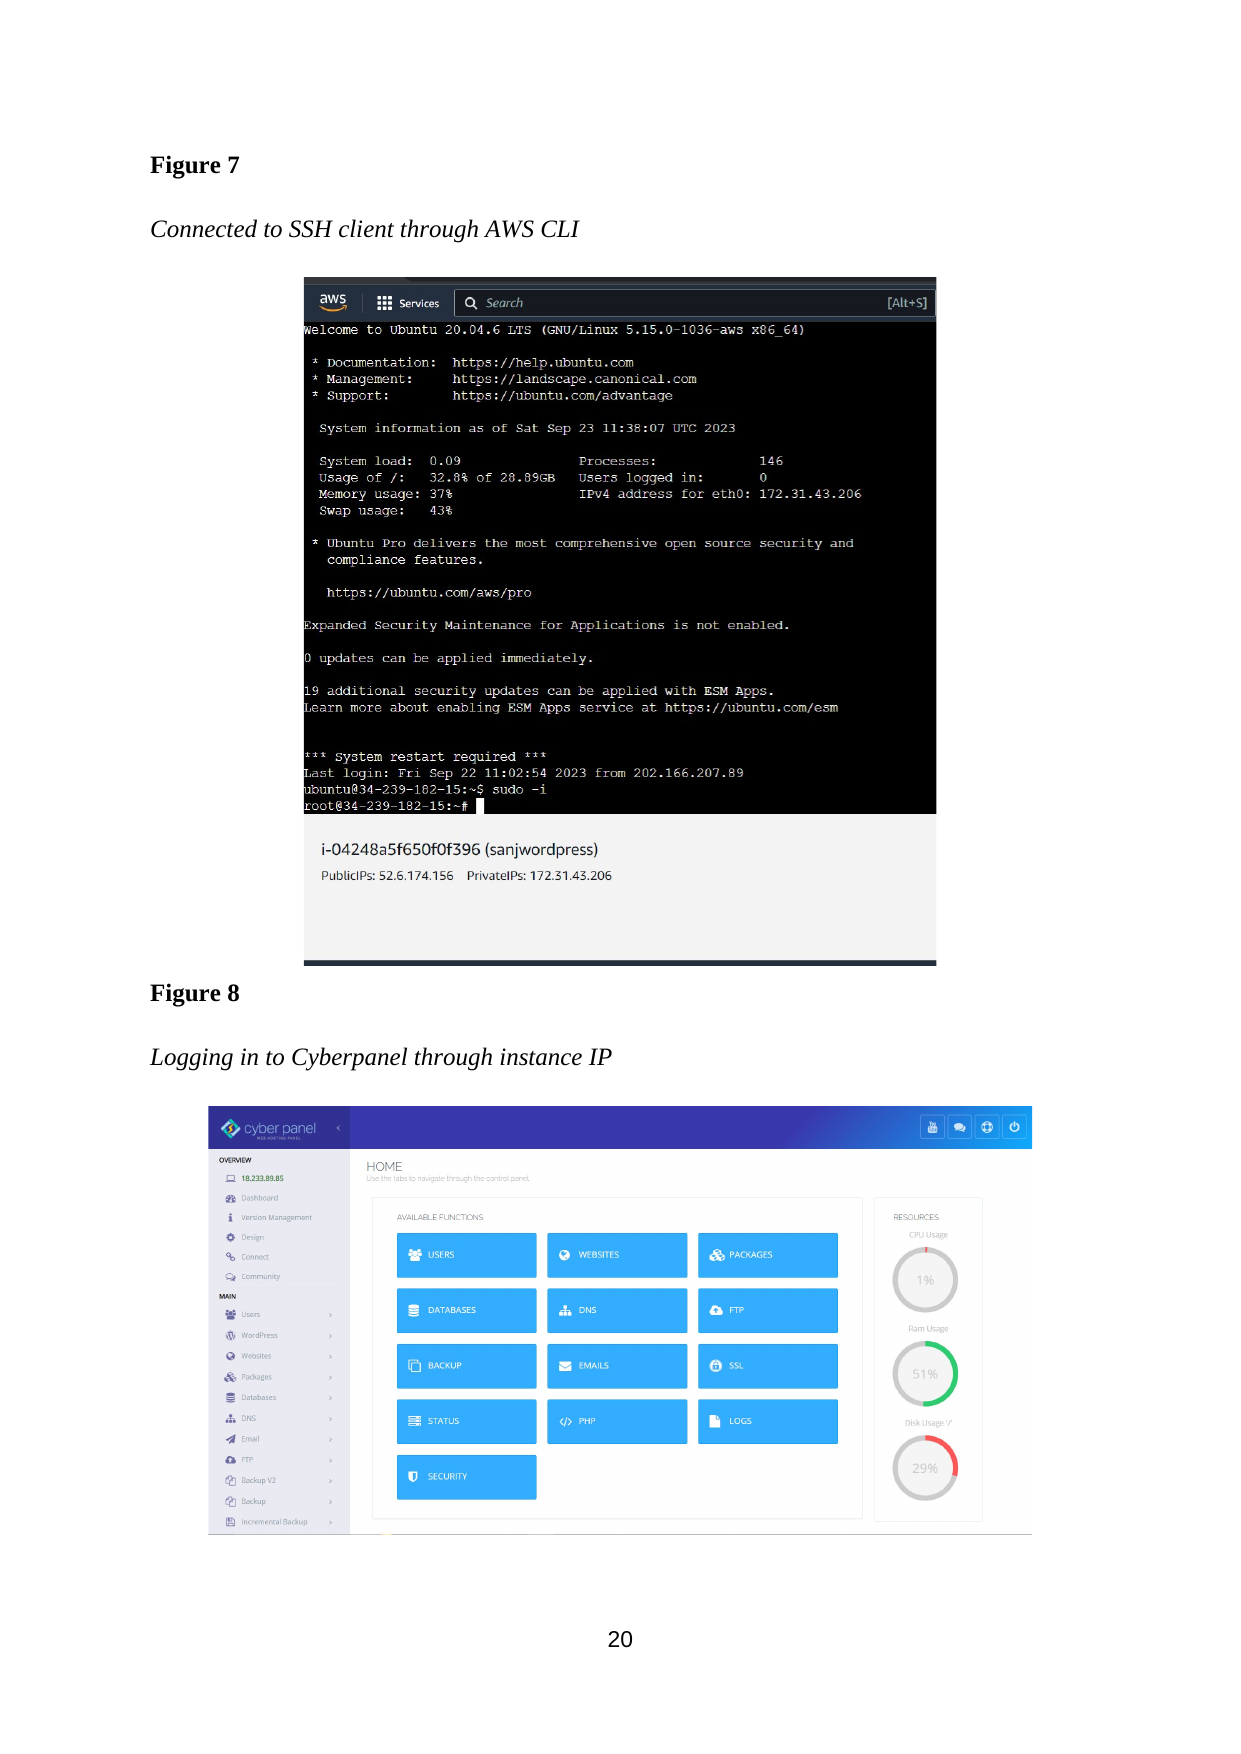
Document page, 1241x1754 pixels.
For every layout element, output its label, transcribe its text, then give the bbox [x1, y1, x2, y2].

text Figure 7 [150, 150, 1090, 179]
text Connected to SSH client through AWS CLI [150, 214, 1090, 243]
text Figure 8 [150, 978, 1090, 1007]
picture [303, 277, 937, 966]
picture [208, 1106, 1033, 1535]
text Logging in to Cyberpanel through instance IP [150, 1042, 1090, 1071]
